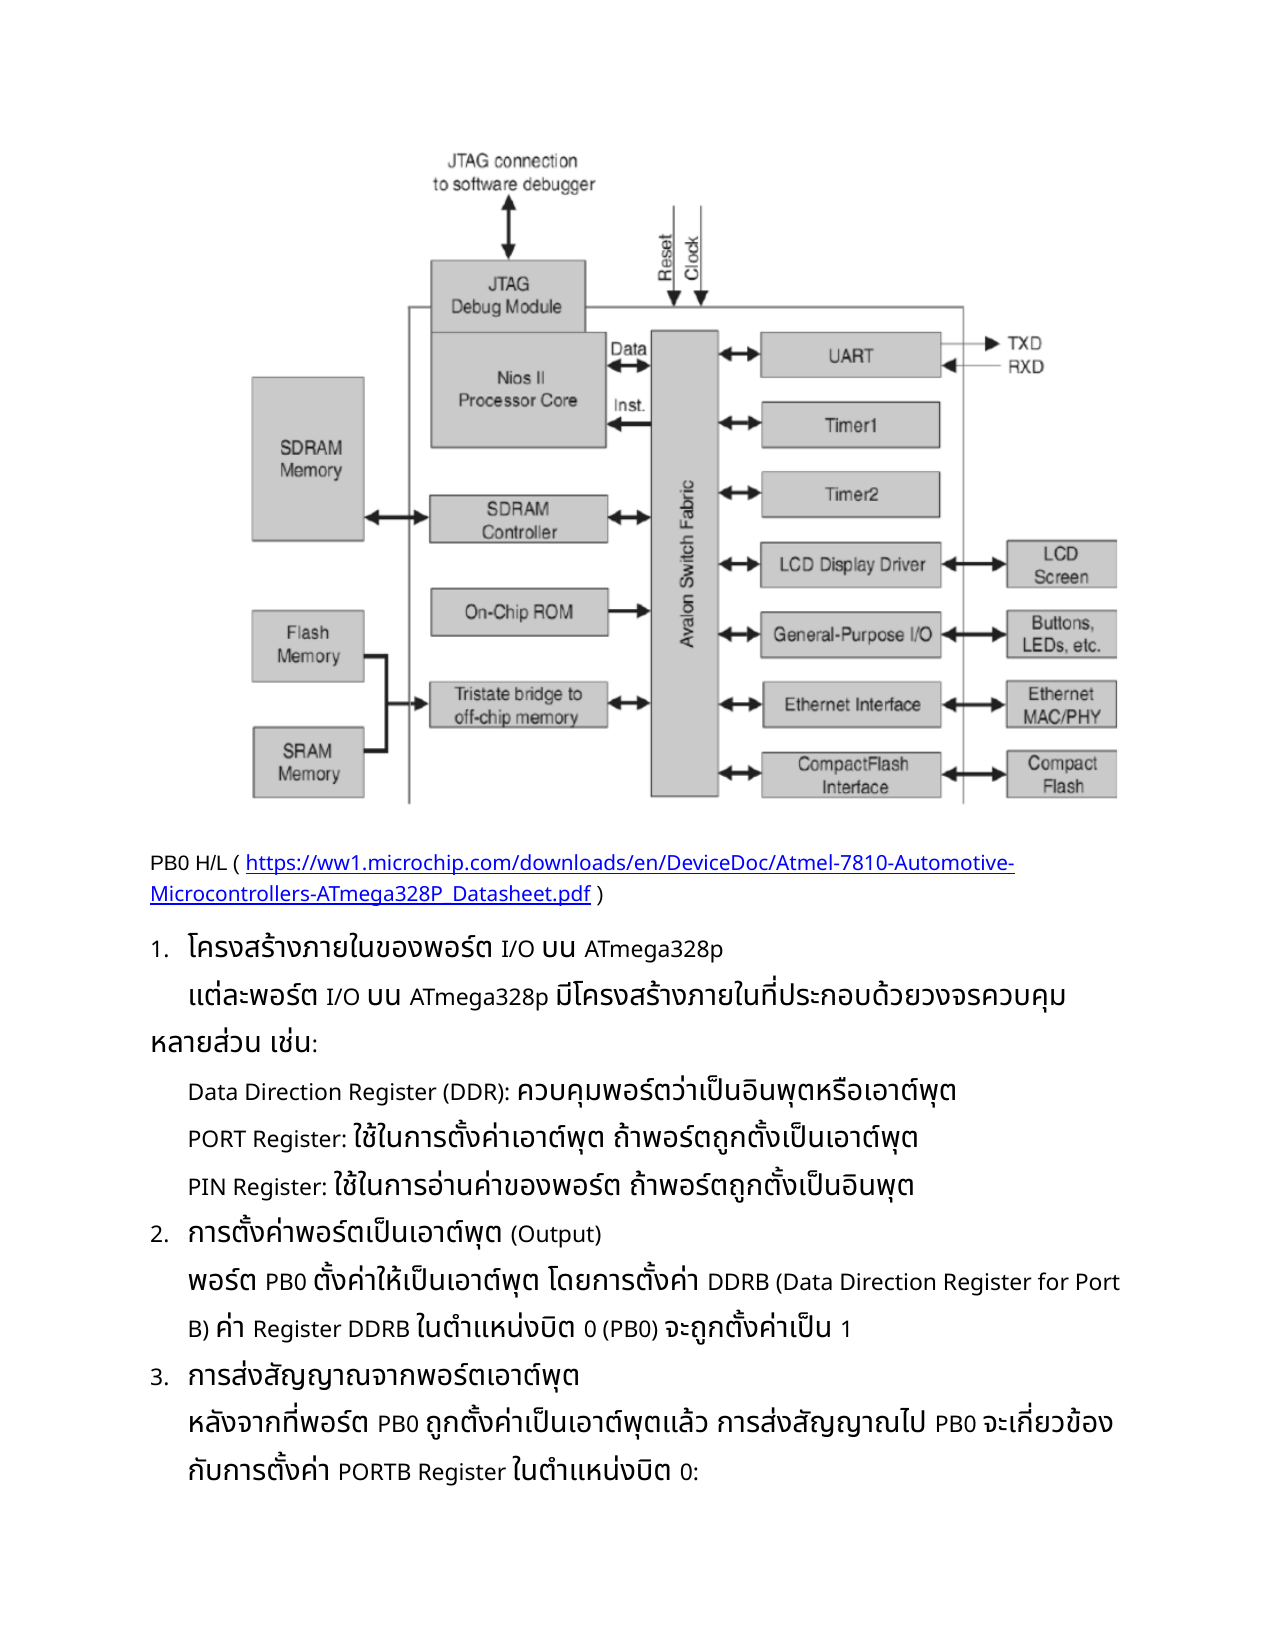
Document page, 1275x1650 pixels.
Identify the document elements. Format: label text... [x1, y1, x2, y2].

text PB0 H/L ( https://ww1.microchip.com/downloads/en/DeviceDoc/Atmel-7810-Automotive-Microcontrollers-ATmega328P_Datasheet.pdf ) [150, 848, 1125, 908]
text พอร์ต PB0 ตั้งค่าให้เป็นเอาต์พุต โดยการตั้งค่า DDRB (Data Direction Register for Port B) ค่า Register DDRB ในตำแหน่งบิต 0 (PB0) จะถูกตั้งค่าเป็น 1 [187, 1259, 1125, 1351]
list โครงสร้างภายในของพอร์ต I/O บน ATmega328p [150, 926, 1125, 971]
text PORT Register: ใช้ในการตั้งค่าเอาต์พุต ถ้าพอร์ตถูกตั้งเป็นเอาต์พุต [150, 1116, 1125, 1161]
text PIN Register: ใช้ในการอ่านค่าของพอร์ต ถ้าพอร์ตถูกตั้งเป็นอินพุต [150, 1164, 1125, 1208]
text หลังจากที่พอร์ต PB0 ถูกตั้งค่าเป็นเอาต์พุตแล้ว การส่งสัญญาณไป PB0 จะเกี่ยวข้องกับการตั้งค่า PORTB Register ในตำแหน่งบิต 0: [187, 1401, 1125, 1493]
list การตั้งค่าพอร์ตเป็นเอาต์พุต (Output) [150, 1211, 1125, 1256]
list การส่งสัญญาณจากพอร์ตเอาต์พุต [150, 1354, 1125, 1398]
text แต่ละพอร์ต I/O บน ATmega328p มีโครงสร้างภายในที่ประกอบด้วยวงจรควบคุมหลายส่วน เช่น: [150, 974, 1125, 1066]
text Data Direction Register (DDR): ควบคุมพอร์ตว่าเป็นอินพุตหรือเอาต์พุต [150, 1069, 1125, 1113]
picture [187, 150, 1163, 830]
